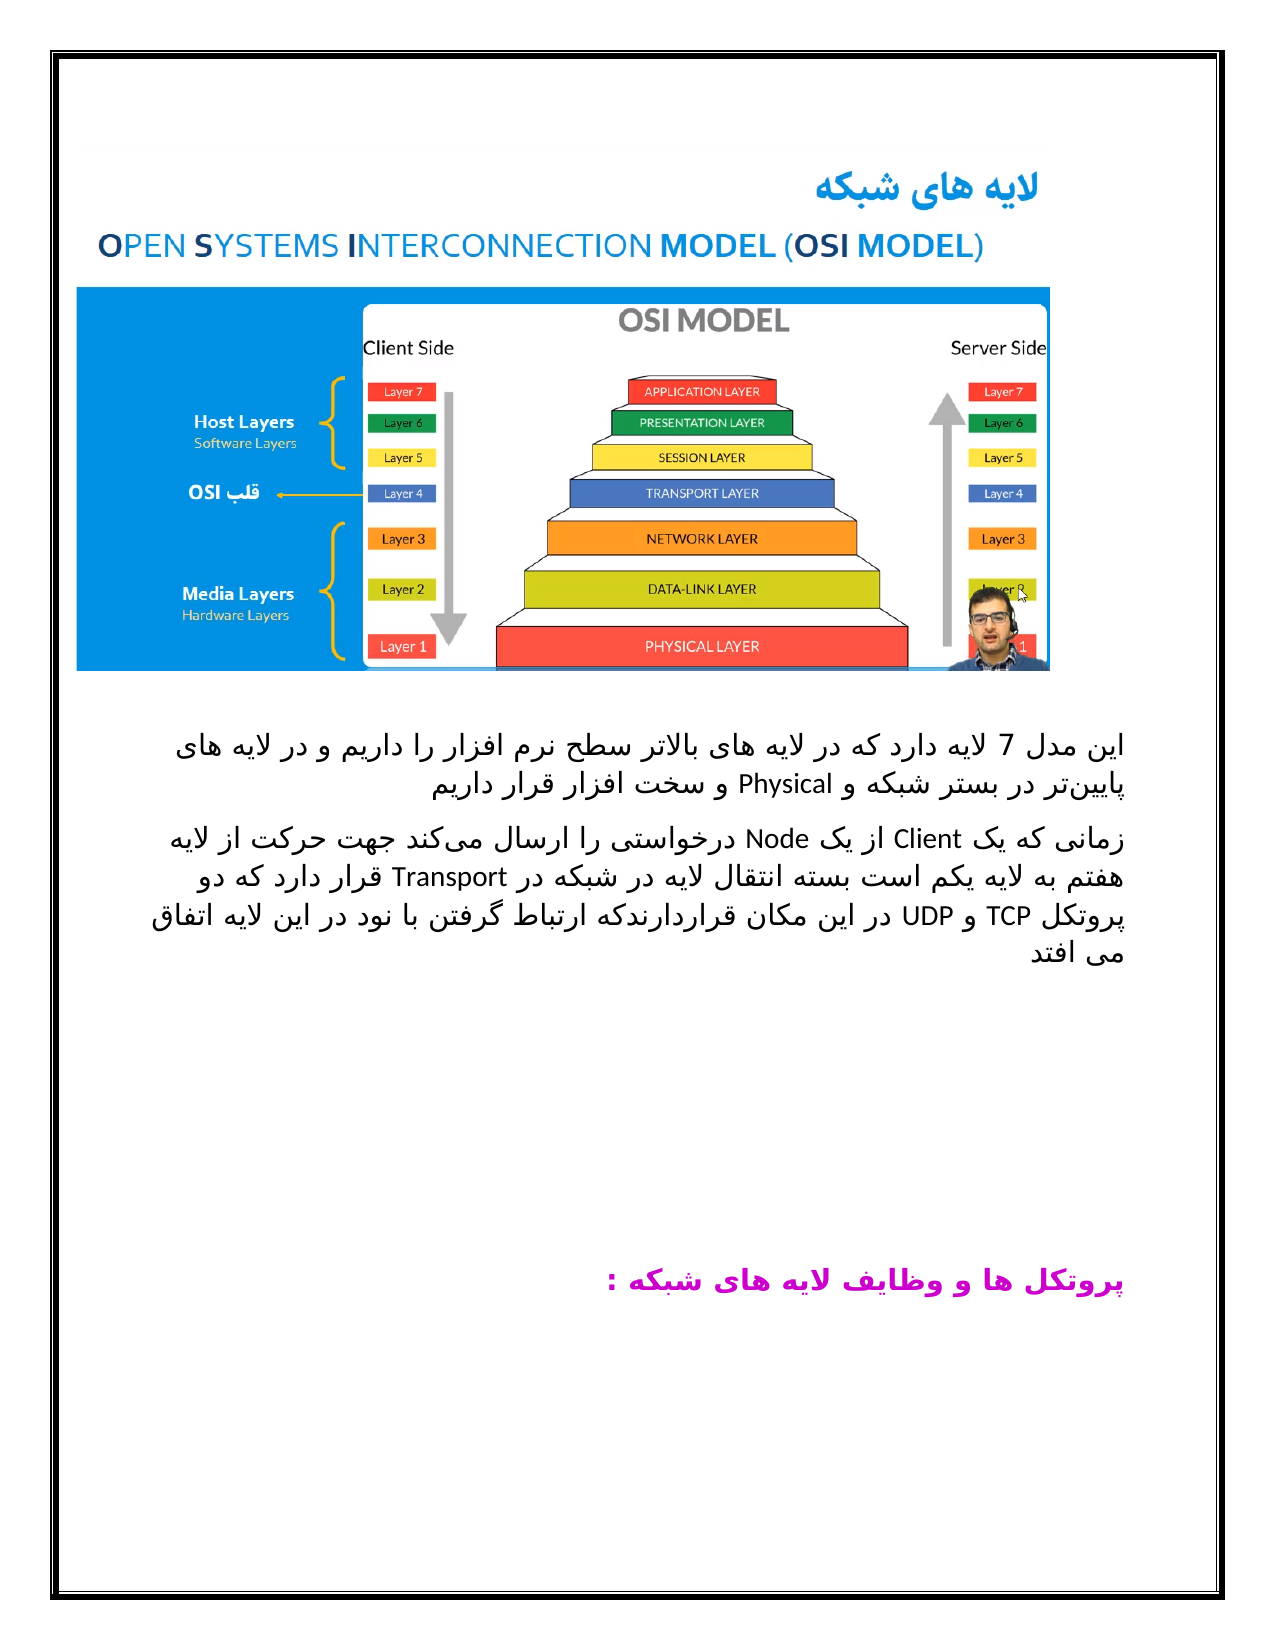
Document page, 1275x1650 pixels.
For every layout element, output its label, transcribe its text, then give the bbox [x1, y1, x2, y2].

picture [76, 150, 1050, 671]
text زمانی که یک Client از یک Node درخواستی را ارسال می‌کند جهت حرکت از لایه هفتم به لایه یکم است بسته انتقال لایه در شبکه در Transport قرار دارد که دو پروتکل TCP و UDP در این مکان قراردارندکه ارتباط گرفتن با نود در این لایه اتفاق می افتد [150, 820, 1125, 969]
text این مدل 7 لایه دارد که در لایه های بالاتر سطح نرم افزار را داریم و در لایه های پایین‌تر در بستر شبکه و Physical و سخت افزار قرار داریم [150, 728, 1125, 800]
text پروتکل ها و وظایف لایه های شبکه : [150, 1264, 1125, 1298]
